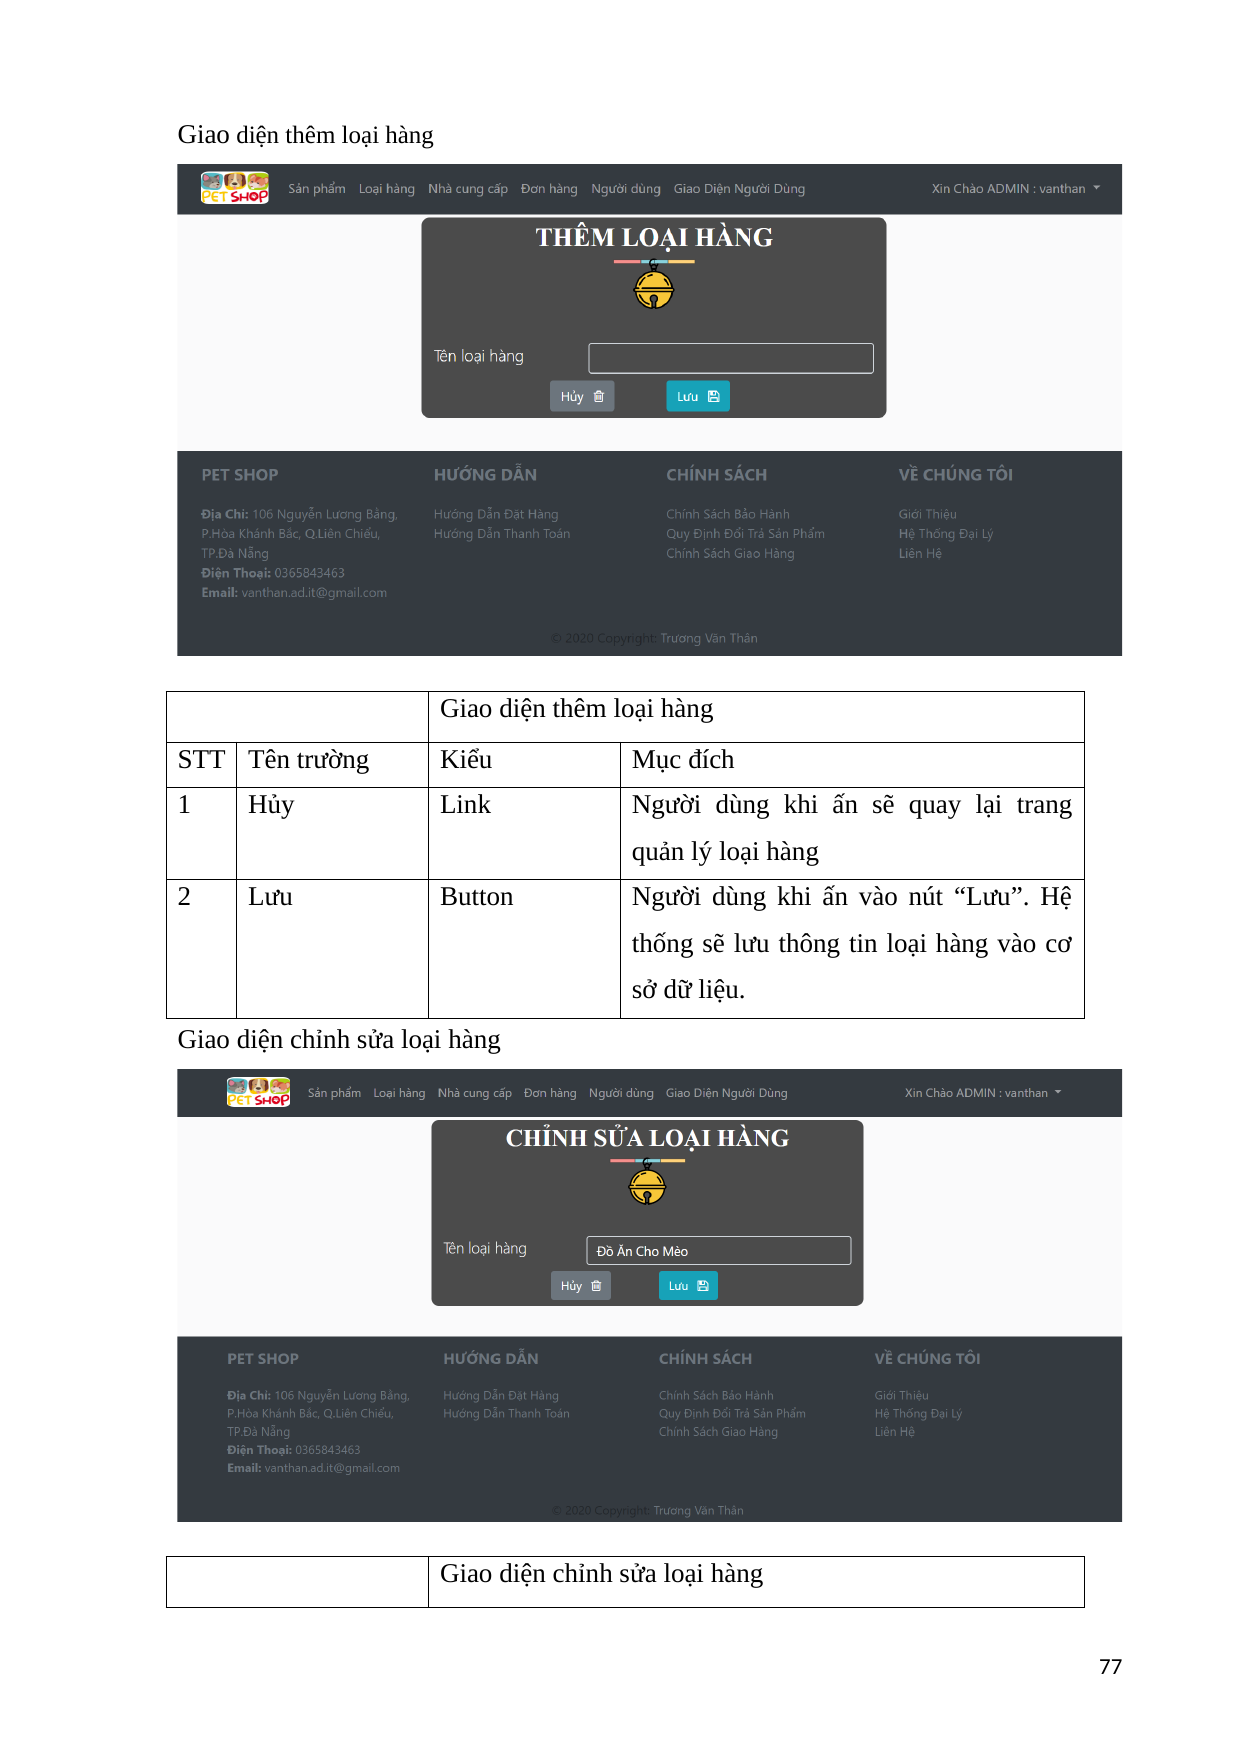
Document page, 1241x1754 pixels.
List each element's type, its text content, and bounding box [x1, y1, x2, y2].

picture [177, 164, 1123, 656]
table_cell Tên trường [237, 743, 428, 787]
table_cell Lưu [237, 880, 428, 1018]
table_cell Kiểu [429, 743, 620, 787]
table_cell Button [429, 880, 620, 1018]
table_cell 2 [167, 880, 236, 1018]
table_cell Người dùng khi ấn sẽ quay lại trang quản lý loại hàng [621, 788, 1084, 879]
table_cell Người dùng khi ấn vào nút “Lưu”. Hệ thống sẽ lưu thông tin loại hàng vào cơ sở dữ liệu. [621, 880, 1084, 1018]
table_cell Link [429, 788, 620, 879]
picture [177, 1069, 1123, 1522]
table_cell 1 [167, 788, 236, 879]
table_header [167, 1557, 428, 1607]
subtitle Giao diện chỉnh sửa loại hàng [177, 1023, 1122, 1054]
table_cell Hủy [237, 788, 428, 879]
table_cell STT [167, 743, 236, 787]
table_header Giao diện chỉnh sửa loại hàng [429, 1557, 1084, 1607]
table_cell Mục đích [621, 743, 1084, 787]
table_header Giao diện thêm loại hàng [429, 692, 1084, 742]
table_header [167, 692, 428, 742]
subtitle Giao diện thêm loại hàng [177, 118, 1122, 149]
